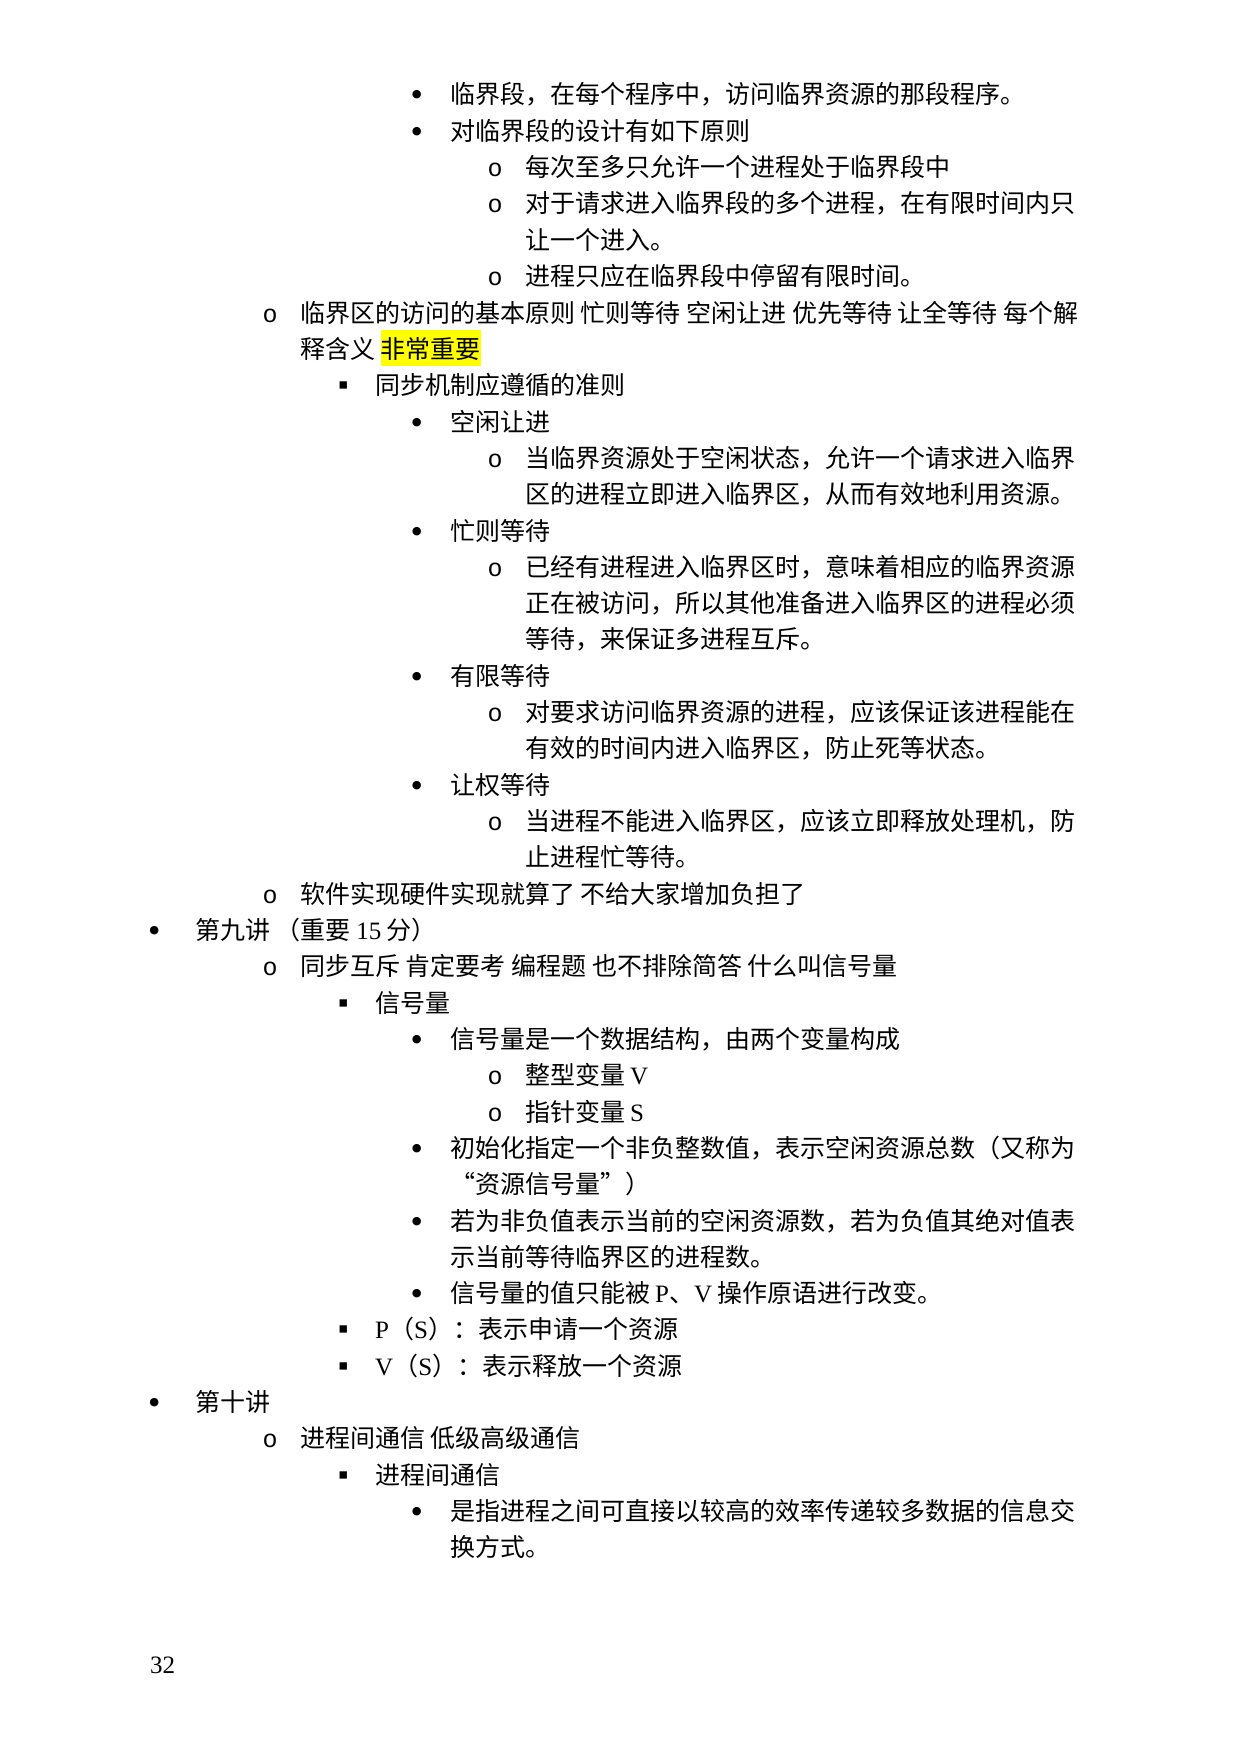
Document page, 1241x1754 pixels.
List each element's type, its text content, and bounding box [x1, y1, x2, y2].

list 信号量的值只能被P、V操作原语进行改变。 [412, 1274, 1090, 1310]
list 软件实现硬件实现就算了 不给大家增加负担了 [262, 874, 1090, 911]
list 信号量是一个数据结构，由两个变量构成 [412, 1019, 1090, 1056]
list 第九讲 （重要 15分） [150, 911, 1090, 947]
list 是指进程之间可直接以较高的效率传递较多数据的信息交换方式。 [412, 1491, 1090, 1564]
list V（S）：表示释放一个资源 [337, 1346, 1090, 1382]
list 当临界资源处于空闲状态，允许一个请求进入临界区的进程立即进入临界区，从而有效地利用资源。 [487, 438, 1090, 511]
list 初始化指定一个非负整数值，表示空闲资源总数（又称为“资源信号量”） [412, 1129, 1090, 1201]
list 整型变量V [487, 1056, 1090, 1092]
list 对临界段的设计有如下原则 [412, 111, 1090, 147]
list 对于请求进入临界段的多个进程，在有限时间内只让一个进入。 [487, 184, 1090, 257]
list 同步机制应遵循的准则 [337, 366, 1090, 402]
list 指针变量S [487, 1092, 1090, 1129]
list 每次至多只允许一个进程处于临界段中 [487, 147, 1090, 184]
list 临界段，在每个程序中，访问临界资源的那段程序。 [412, 75, 1090, 111]
list 当进程不能进入临界区，应该立即释放处理机，防止进程忙等待。 [487, 801, 1090, 874]
list 有限等待 [412, 656, 1090, 692]
list 第十讲 [150, 1382, 1090, 1419]
list 进程间通信 低级高级通信 [262, 1419, 1090, 1455]
list 让权等待 [412, 765, 1090, 801]
list 已经有进程进入临界区时，意味着相应的临界资源正在被访问，所以其他准备进入临界区的进程必须等待，来保证多进程互斥。 [487, 547, 1090, 656]
list 若为非负值表示当前的空闲资源数，若为负值其绝对值表示当前等待临界区的进程数。 [412, 1201, 1090, 1274]
list 同步互斥 肯定要考 编程题 也不排除简答 什么叫信号量 [262, 947, 1090, 983]
list 进程只应在临界段中停留有限时间。 [487, 257, 1090, 293]
list 进程间通信 [337, 1455, 1090, 1491]
list 对要求访问临界资源的进程，应该保证该进程能在有效的时间内进入临界区，防止死等状态。 [487, 692, 1090, 765]
list 忙则等待 [412, 511, 1090, 547]
list 空闲让进 [412, 402, 1090, 438]
list 临界区的访问的基本原则 忙则等待 空闲让进 优先等待 让全等待 每个解释含义 非常重要 [262, 293, 1090, 366]
list P（S）：表示申请一个资源 [337, 1310, 1090, 1346]
list 信号量 [337, 983, 1090, 1019]
